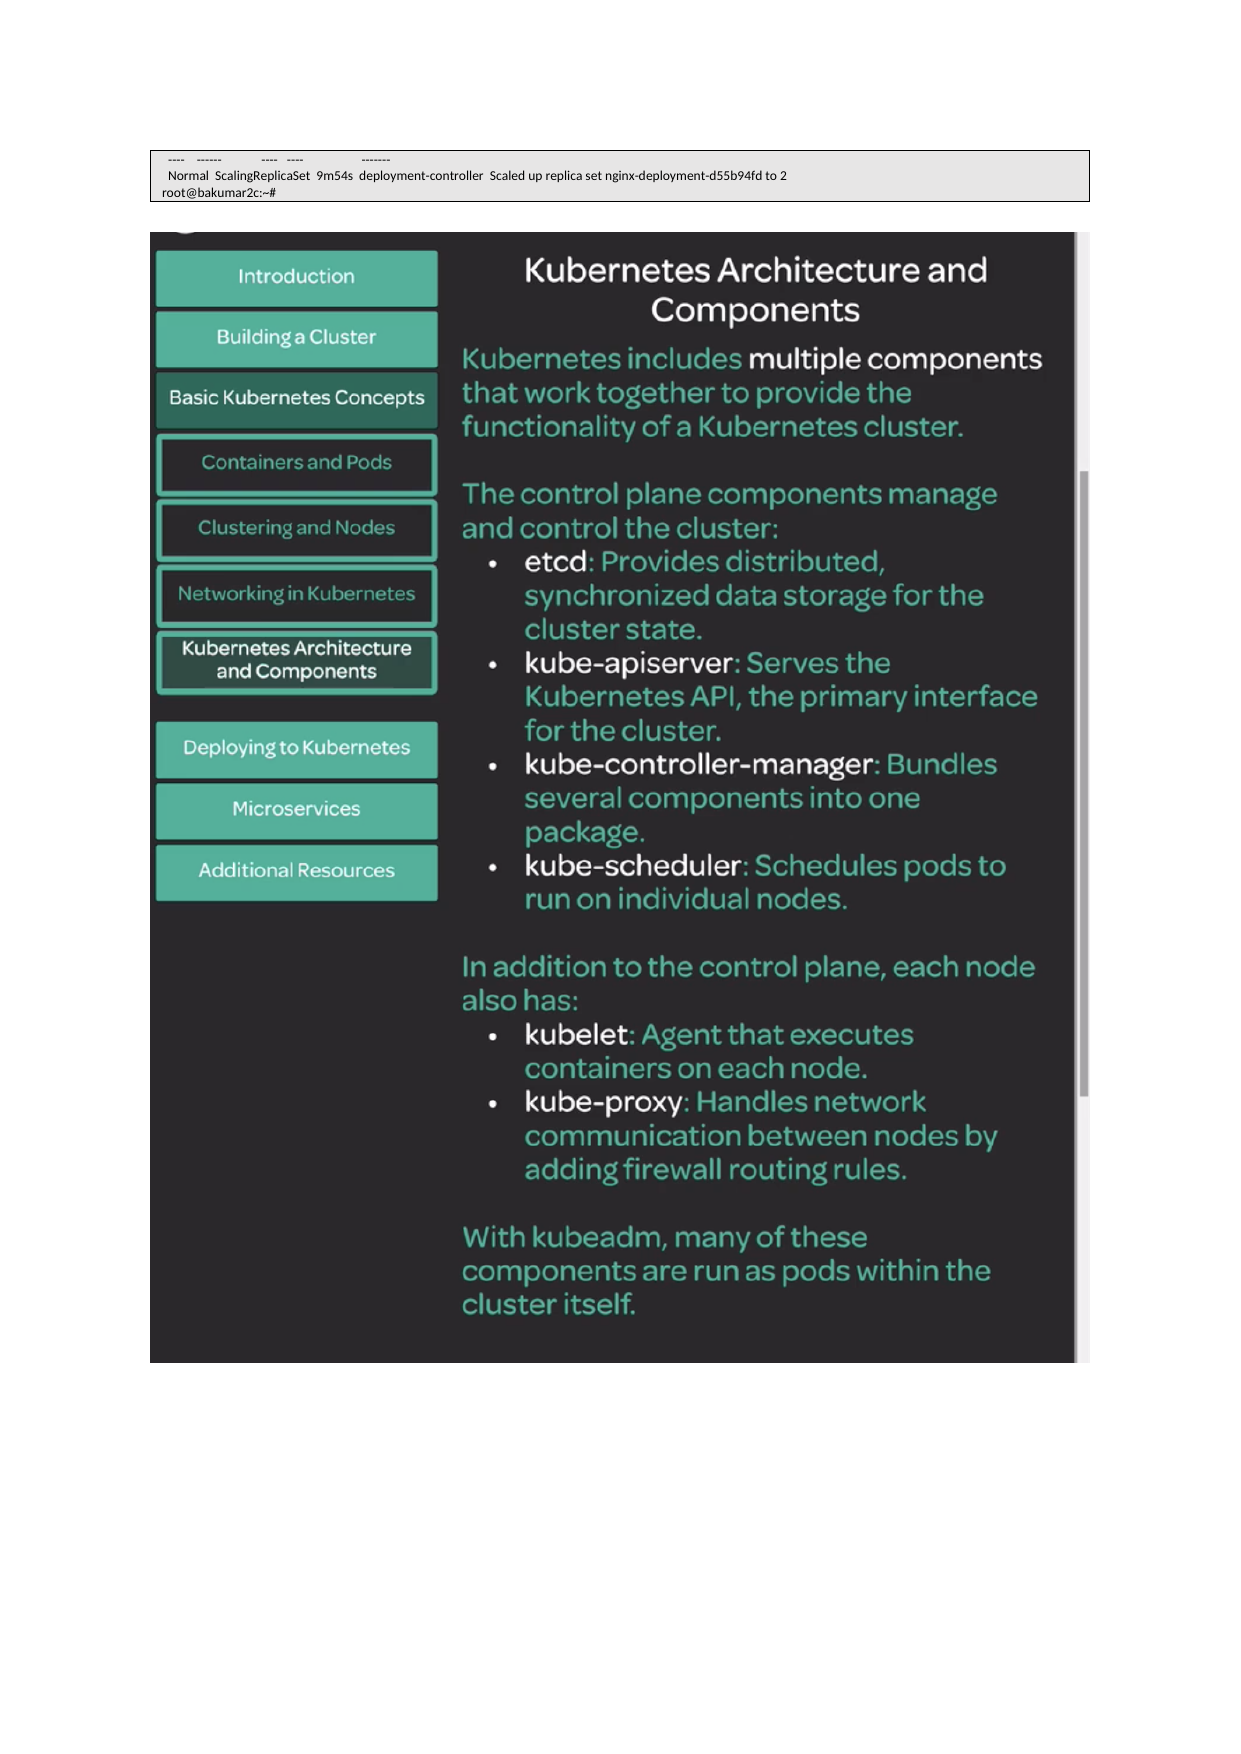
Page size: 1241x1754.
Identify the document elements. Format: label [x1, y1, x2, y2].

picture [150, 232, 1090, 1363]
table_header [151, 151, 1089, 201]
